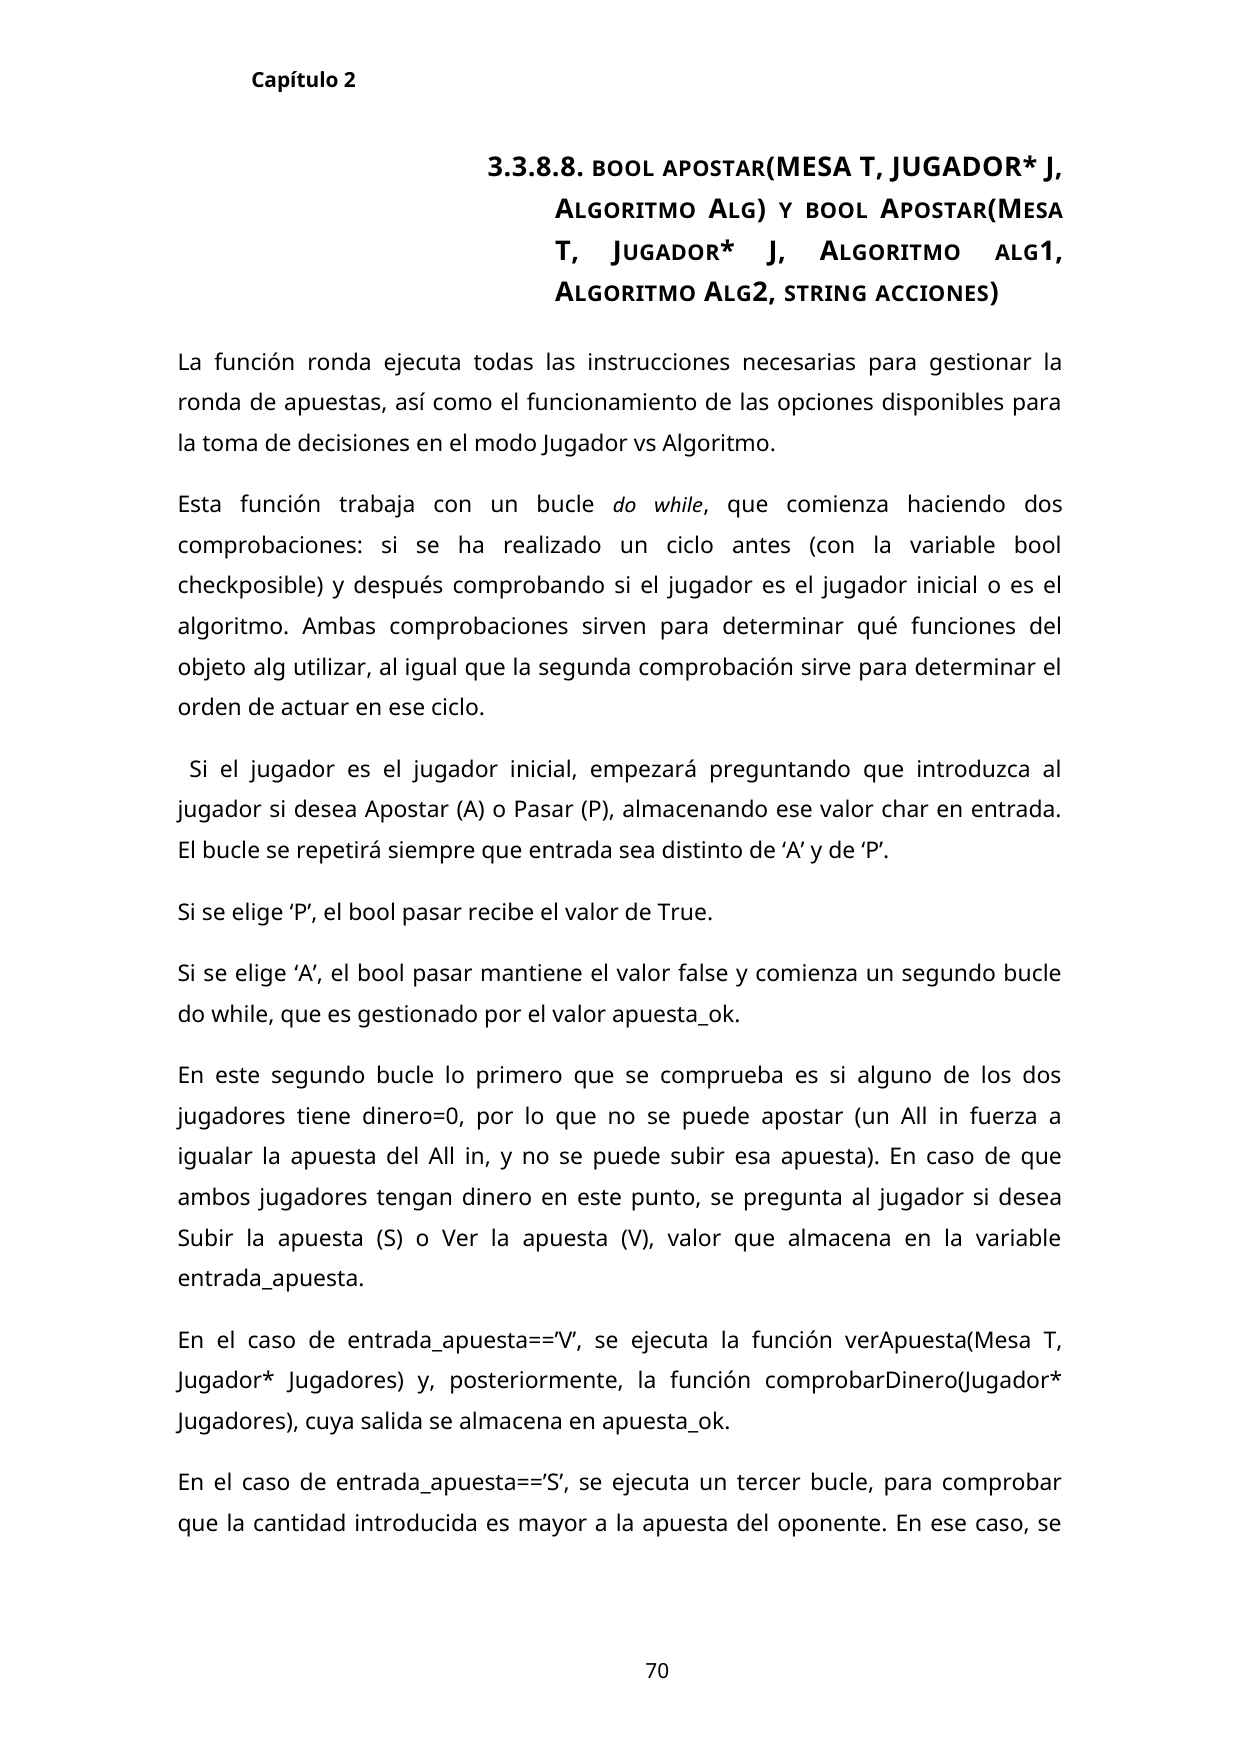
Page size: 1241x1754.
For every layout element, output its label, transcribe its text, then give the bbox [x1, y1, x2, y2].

text Si el jugador es el jugador inicial, empezará preguntando que introduzca al jugador si desea Apostar (A) o Pasar (P), almacenando ese valor char en entrada. El bucle se repetirá siempre que entrada sea distinto de ‘A’ y de ‘P’. [177, 753, 1063, 865]
text La función ronda ejecuta todas las instrucciones necesarias para gestionar la ronda de apuestas, así como el funcionamiento de las opciones disponibles para la toma de decisiones en el modo Jugador vs Algoritmo. [177, 346, 1063, 458]
subtitle bool apostar(MESA T, JUGADOR* J, Algoritmo Alg) y bool Apostar(Mesa T, Jugador* J, Algoritmo alg1, Algoritmo Alg2, string acciones) [487, 148, 1063, 309]
text En este segundo bucle lo primero que se comprueba es si alguno de los dos jugadores tiene dinero=0, por lo que no se puede apostar (un All in fuerza a igualar la apuesta del All in, y no se puede subir esa apuesta). En caso de que ambos jugadores tengan dinero en este punto, se pregunta al jugador si desea Subir la apuesta (S) o Ver la apuesta (V), valor que almacena en la variable entrada_apuesta. [177, 1059, 1063, 1293]
text Si se elige ‘P’, el bool pasar recibe el valor de True. [177, 896, 1063, 927]
text Si se elige ‘A’, el bool pasar mantiene el valor false y comienza un segundo bucle do while, que es gestionado por el valor apuesta_ok. [177, 957, 1063, 1029]
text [177, 1466, 1063, 1538]
text Esta función trabaja con un bucle do while, que comienza haciendo dos comprobaciones: si se ha realizado un ciclo antes (con la variable bool checkposible) y después comprobando si el jugador es el jugador inicial o es el algoritmo. Ambas comprobaciones sirven para determinar qué funciones del objeto alg utilizar, al igual que la segunda comprobación sirve para determinar el orden de actuar en ese ciclo. [177, 488, 1063, 723]
text En el caso de entrada_apuesta==’V’, se ejecuta la función verApuesta(Mesa T, Jugador* Jugadores) y, posteriormente, la función comprobarDinero(Jugador* Jugadores), cuya salida se almacena en apuesta_ok. [177, 1324, 1063, 1436]
